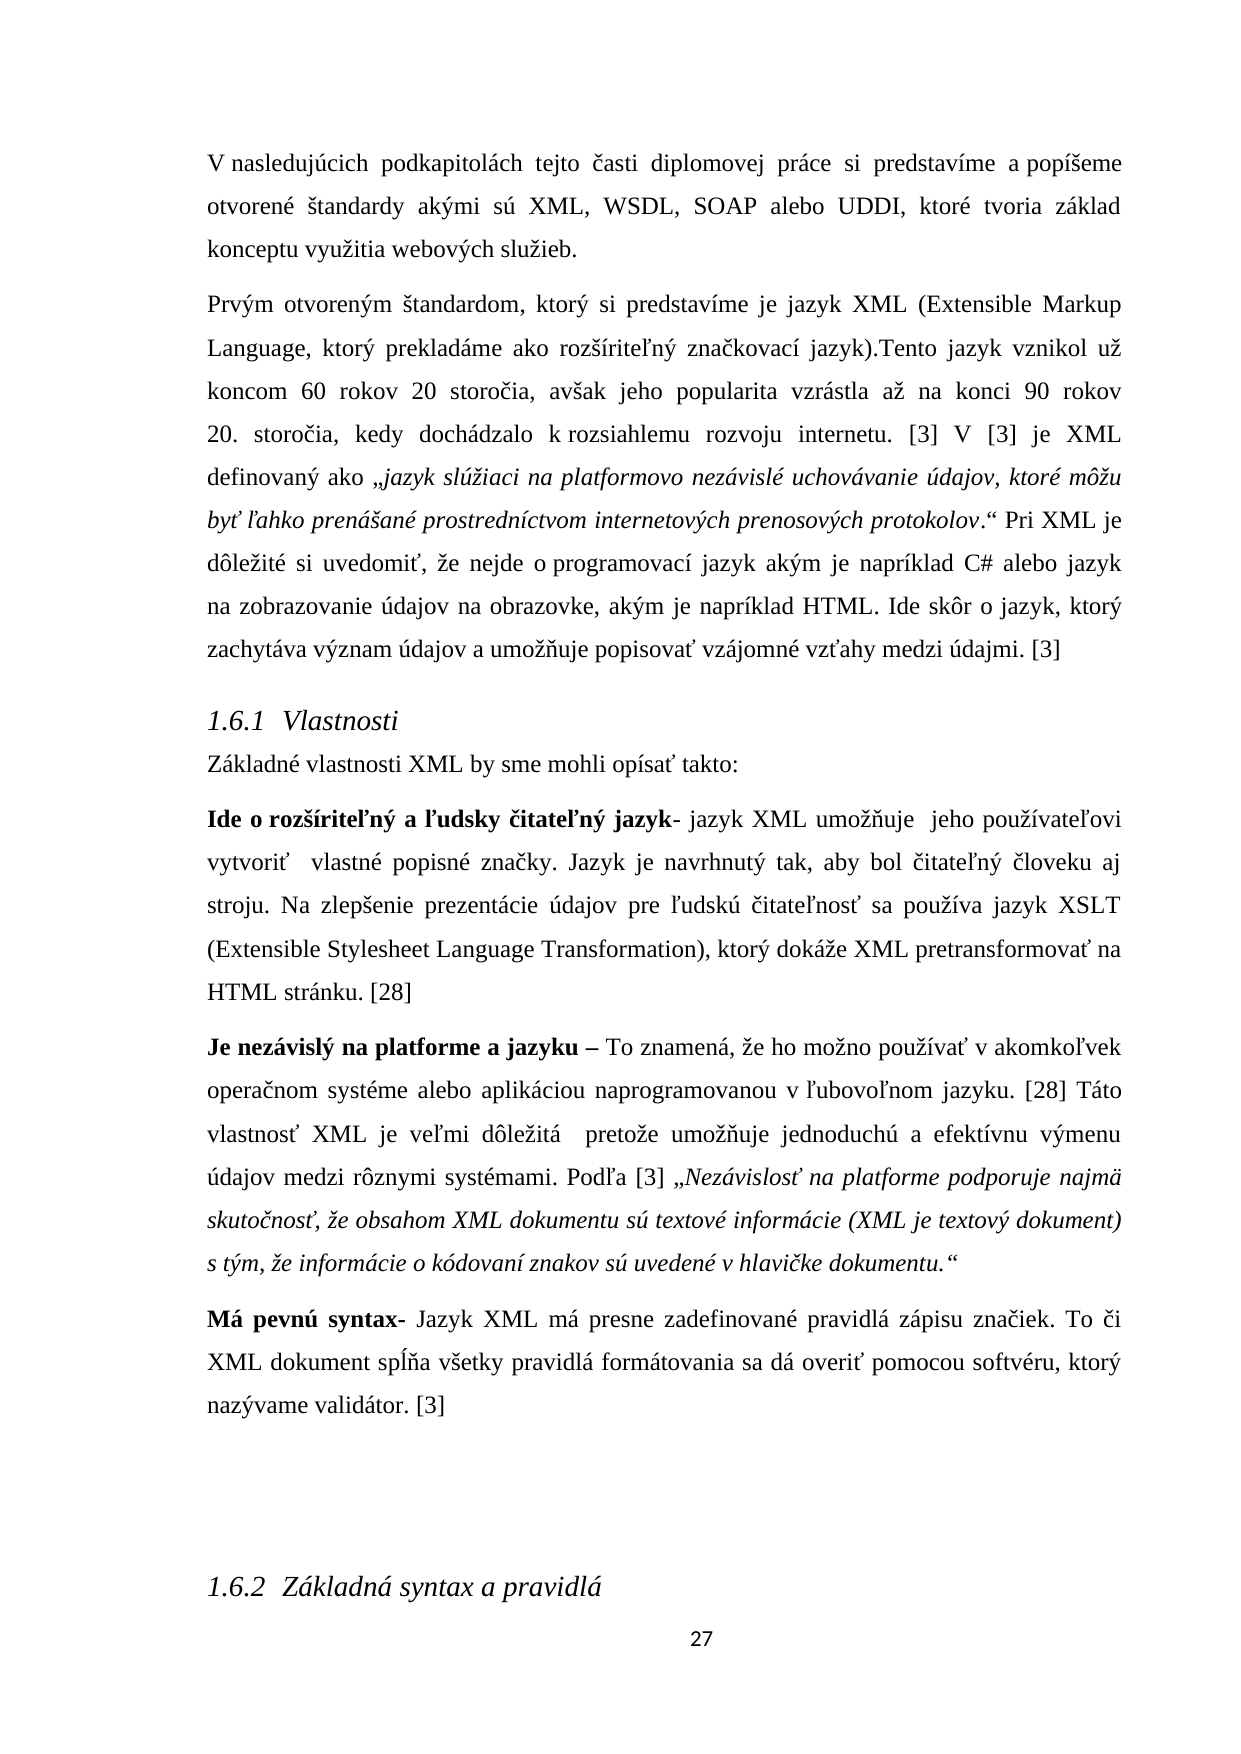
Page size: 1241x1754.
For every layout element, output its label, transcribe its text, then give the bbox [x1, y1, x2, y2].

subtitle Vlastnosti [207, 703, 1122, 736]
text V nasledujúcich podkapitolách tejto časti diplomovej práce si predstavíme a popíšeme otvorené štandardy akými sú XML, WSDL, SOAP alebo UDDI, ktoré tvoria základ konceptu využitia webových služieb. [207, 148, 1122, 263]
text Základné vlastnosti XML by sme mohli opísať takto: [207, 749, 1122, 777]
text Je nezávislý na platforme a jazyku – To znamená, že ho možno používať v akomkoľvek operačnom systéme alebo aplikáciou naprogramovanou v ľubovoľnom jazyku. Táto vlastnosť XML je veľmi dôležitá pretože umožňuje jednoduchú a efektívnu výmenu údajov medzi rôznymi systémami. Podľa „Nezávislosť na platforme podporuje najmä skutočnosť, že obsahom XML dokumentu sú textové informácie (XML je textový dokument) s tým, že informácie o kódovaní znakov sú uvedené v hlavičke dokumentu.“ [207, 1032, 1122, 1277]
text Má pevnú syntax- Jazyk XML má presne zadefinované pravidlá zápisu značiek. To či XML dokument spĺňa všetky pravidlá formátovania sa dá overiť pomocou softvéru, ktorý nazývame validátor. [207, 1304, 1122, 1419]
subtitle Základná syntax a pravidlá [207, 1569, 1122, 1603]
text Prvým otvoreným štandardom, ktorý si predstavíme je jazyk XML (Extensible Markup Language, ktorý prekladáme ako rozšíriteľný značkovací jazyk).Tento jazyk vznikol už koncom 60 rokov 20 storočia, avšak jeho popularita vzrástla až na konci 90 rokov 20. storočia, kedy dochádzalo k rozsiahlemu rozvoju internetu. V je XML definovaný ako „jazyk slúžiaci na platformovo nezávislé uchovávanie údajov, ktoré môžu byť ľahko prenášané prostredníctvom internetových prenosových protokolov.“ Pri XML je dôležité si uvedomiť, že nejde o programovací jazyk akým je napríklad C# alebo jazyk na zobrazovanie údajov na obrazovke, akým je napríklad HTML. Ide skôr o jazyk, ktorý zachytáva význam údajov a umožňuje popisovať vzájomné vzťahy medzi údajmi. [207, 289, 1122, 663]
text Ide o rozšíriteľný a ľudsky čitateľný jazyk- jazyk XML umožňuje jeho používateľovi vytvoriť vlastné popisné značky. Jazyk je navrhnutý tak, aby bol čitateľný človeku aj stroju. Na zlepšenie prezentácie údajov pre ľudskú čitateľnosť sa používa jazyk XSLT (Extensible Stylesheet Language Transformation), ktorý dokáže XML pretransformovať na HTML stránku. [207, 804, 1122, 1006]
